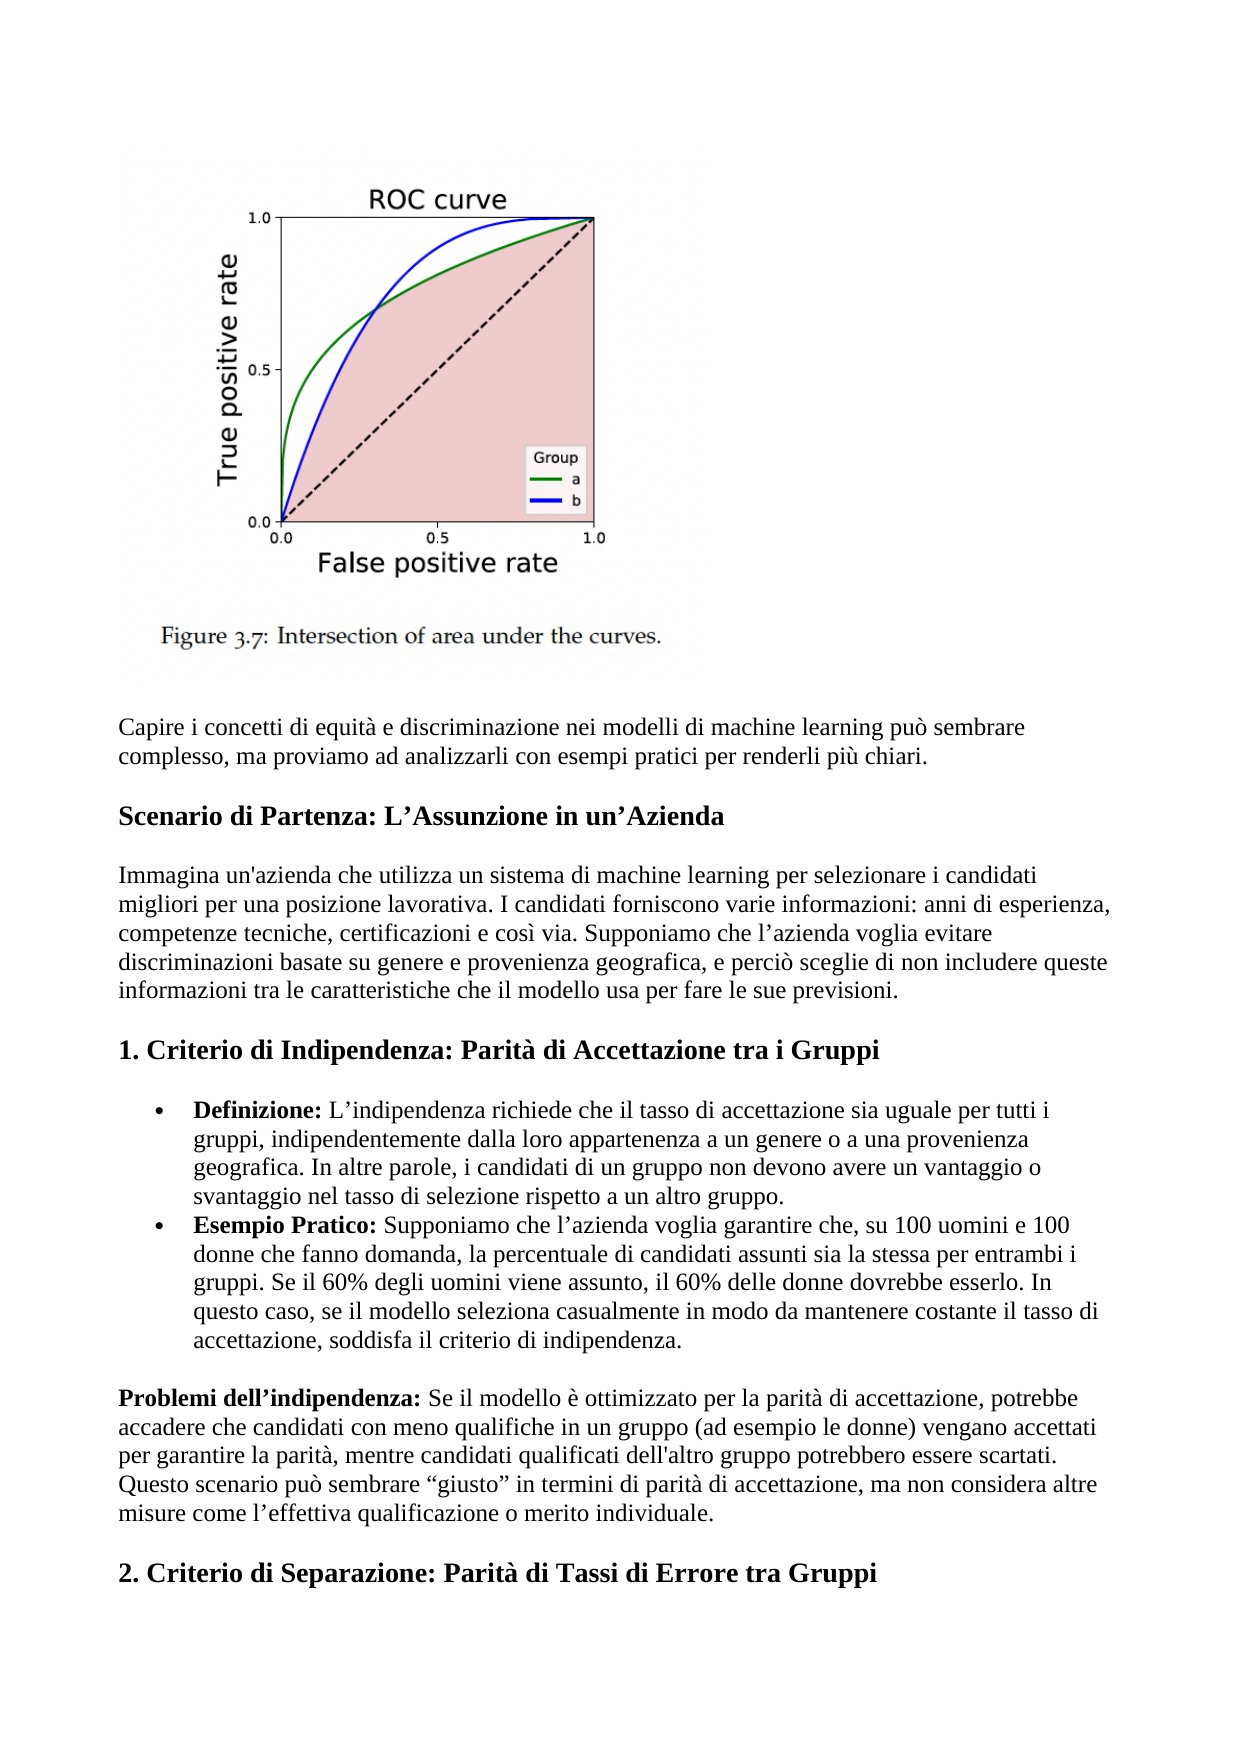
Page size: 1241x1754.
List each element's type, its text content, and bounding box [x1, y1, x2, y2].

text Capire i concetti di equità e discriminazione nei modelli di machine learning può sembrare complesso, ma proviamo ad analizzarli con esempi pratici per renderli più chiari. [118, 712, 1122, 770]
list Esempio Pratico: Supponiamo che l’azienda voglia garantire che, su 100 uomini e 100 donne che fanno domanda, la percentuale di candidati assunti sia la stessa per entrambi i gruppi. Se il 60% degli uomini viene assunto, il 60% delle donne dovrebbe esserlo. In questo caso, se il modello seleziona casualmente in modo da mantenere costante il tasso di accettazione, soddisfa il criterio di indipendenza. [156, 1210, 1122, 1354]
picture [118, 147, 706, 683]
list Definizione: L’indipendenza richiede che il tasso di accettazione sia uguale per tutti i gruppi, indipendentemente dalla loro appartenenza a un genere o a una provenienza geografica. In altre parole, i candidati di un gruppo non devono avere un vantaggio o svantaggio nel tasso di selezione rispetto a un altro gruppo. [156, 1095, 1122, 1210]
text Problemi dell’indipendenza: Se il modello è ottimizzato per la parità di accettazione, potrebbe accadere che candidati con meno qualifiche in un gruppo (ad esempio le donne) vengano accettati per garantire la parità, mentre candidati qualificati dell'altro gruppo potrebbero essere scartati. Questo scenario può sembrare “giusto” in termini di parità di accettazione, ma non considera altre misure come l’effettiva qualificazione o merito individuale. [118, 1383, 1122, 1527]
subtitle Scenario di Partenza: L’Assunzione in un’Azienda [118, 799, 1122, 831]
subtitle 1. Criterio di Indipendenza: Parità di Accettazione tra i Gruppi [118, 1033, 1122, 1066]
subtitle 2. Criterio di Separazione: Parità di Tassi di Errore tra Gruppi [118, 1556, 1122, 1588]
text Immagina un'azienda che utilizza un sistema di machine learning per selezionare i candidati migliori per una posizione lavorativa. I candidati forniscono varie informazioni: anni di esperienza, competenze tecniche, certificazioni e così via. Supponiamo che l’azienda voglia evitare discriminazioni basate su genere e provenienza geografica, e perciò sceglie di non includere queste informazioni tra le caratteristiche che il modello usa per fare le sue previsioni. [118, 860, 1122, 1004]
